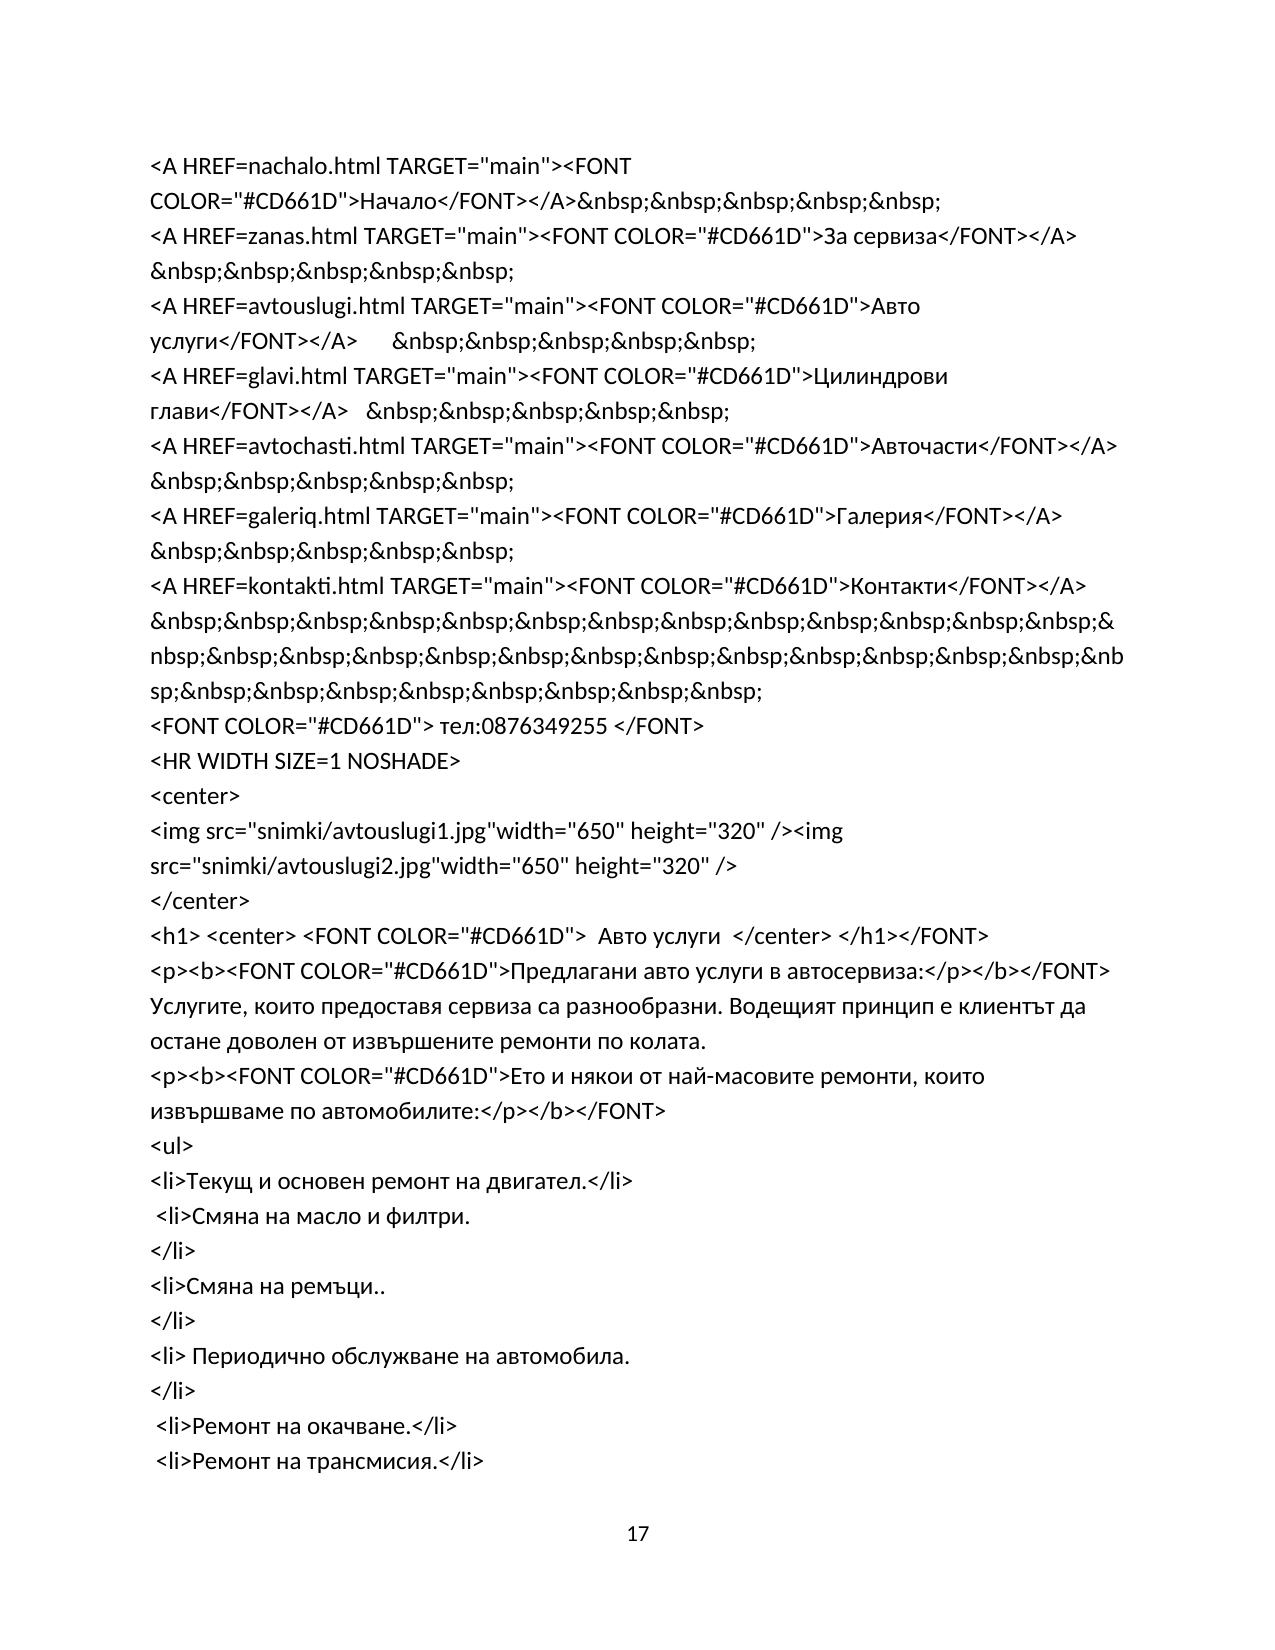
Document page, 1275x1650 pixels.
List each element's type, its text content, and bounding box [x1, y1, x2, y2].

text <A HREF=kontakti.html TARGET="main"><FONT COLOR="#CD661D">Контакти</FONT></A> &nbsp;&nbsp;&nbsp;&nbsp;&nbsp;&nbsp;&nbsp;&nbsp;&nbsp;&nbsp;&nbsp;&nbsp;&nbsp;&nbsp;&nbsp;&nbsp;&nbsp;&nbsp;&nbsp;&nbsp;&nbsp;&nbsp;&nbsp;&nbsp;&nbsp;&nbsp;&nbsp;&nbsp;&nbsp;&nbsp;&nbsp;&nbsp;&nbsp;&nbsp;&nbsp; [150, 570, 1125, 706]
text <A HREF=nachalo.html TARGET="main"><FONT COLOR="#CD661D">Начало</FONT></A>&nbsp;&nbsp;&nbsp;&nbsp;&nbsp; [150, 150, 1125, 216]
text </li> [150, 1305, 1125, 1336]
text <li>Текущ и основен ремонт на двигател.</li> [150, 1165, 1125, 1196]
text <FONT COLOR="#CD661D"> тел:0876349255 </FONT> [150, 710, 1125, 741]
text <li> Периодично обслужване на автомобила. [150, 1340, 1125, 1371]
text Услугите, които предоставя сервиза са разнообразни. Водещият принцип е клиентът да остане доволен от извършените ремонти по колата. [150, 990, 1125, 1056]
text <HR WIDTH SIZE=1 NOSHADE> [150, 745, 1125, 776]
text <li>Ремонт на трансмисия.</li> [150, 1445, 1125, 1476]
text <li>Смяна на масло и филтри. [150, 1200, 1125, 1231]
text <p><b><FONT COLOR="#CD661D">Ето и някои от най-масовите ремонти, които извършваме по автомобилите:</p></b></FONT> [150, 1060, 1125, 1126]
text <A HREF=avtouslugi.html TARGET="main"><FONT COLOR="#CD661D">Авто услуги</FONT></A> &nbsp;&nbsp;&nbsp;&nbsp;&nbsp; [150, 290, 1125, 356]
text <li>Ремонт на окачване.</li> [150, 1410, 1125, 1441]
text <h1> <center> <FONT COLOR="#CD661D"> Авто услуги </center> </h1></FONT> [150, 920, 1125, 951]
text <img src="snimki/avtouslugi1.jpg"width="650" height="320" /><img src="snimki/avtouslugi2.jpg"width="650" height="320" /> [150, 815, 1125, 881]
text <p><b><FONT COLOR="#CD661D">Предлагани авто услуги в автосервиза:</p></b></FONT> [150, 955, 1125, 986]
text </li> [150, 1375, 1125, 1406]
text <center> [150, 780, 1125, 811]
text <A HREF=zanas.html TARGET="main"><FONT COLOR="#CD661D">За сервиза</FONT></A> &nbsp;&nbsp;&nbsp;&nbsp;&nbsp; [150, 220, 1125, 286]
text <A HREF=avtochasti.html TARGET="main"><FONT COLOR="#CD661D">Авточасти</FONT></A> &nbsp;&nbsp;&nbsp;&nbsp;&nbsp; [150, 430, 1125, 496]
text <A HREF=glavi.html TARGET="main"><FONT COLOR="#CD661D">Цилиндрови глави</FONT></A> &nbsp;&nbsp;&nbsp;&nbsp;&nbsp; [150, 360, 1125, 426]
text <ul> [150, 1130, 1125, 1161]
text </li> [150, 1235, 1125, 1266]
text <li>Смяна на ремъци.. [150, 1270, 1125, 1301]
text <A HREF=galeriq.html TARGET="main"><FONT COLOR="#CD661D">Галерия</FONT></A> &nbsp;&nbsp;&nbsp;&nbsp;&nbsp; [150, 500, 1125, 566]
text </center> [150, 885, 1125, 916]
